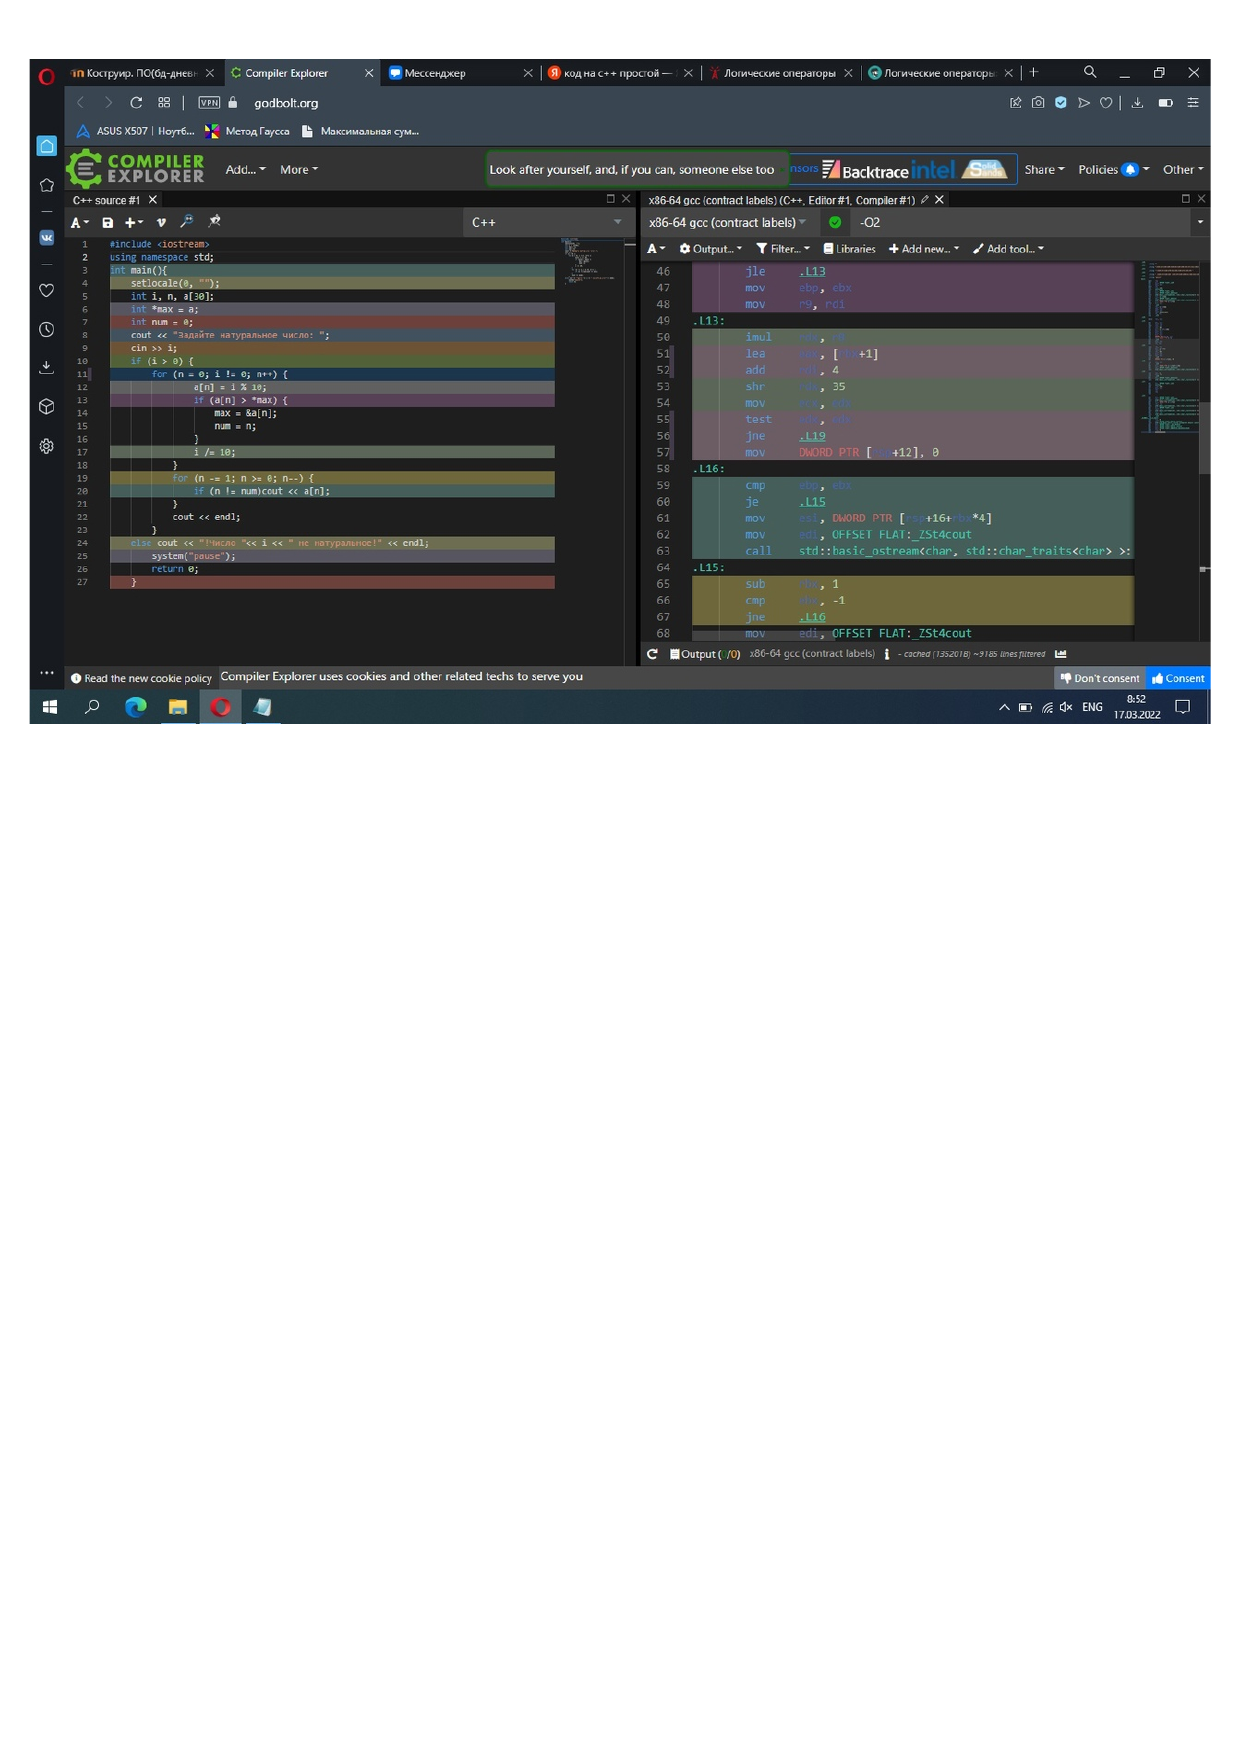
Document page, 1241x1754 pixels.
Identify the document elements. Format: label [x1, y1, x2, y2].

picture [29, 59, 1211, 724]
